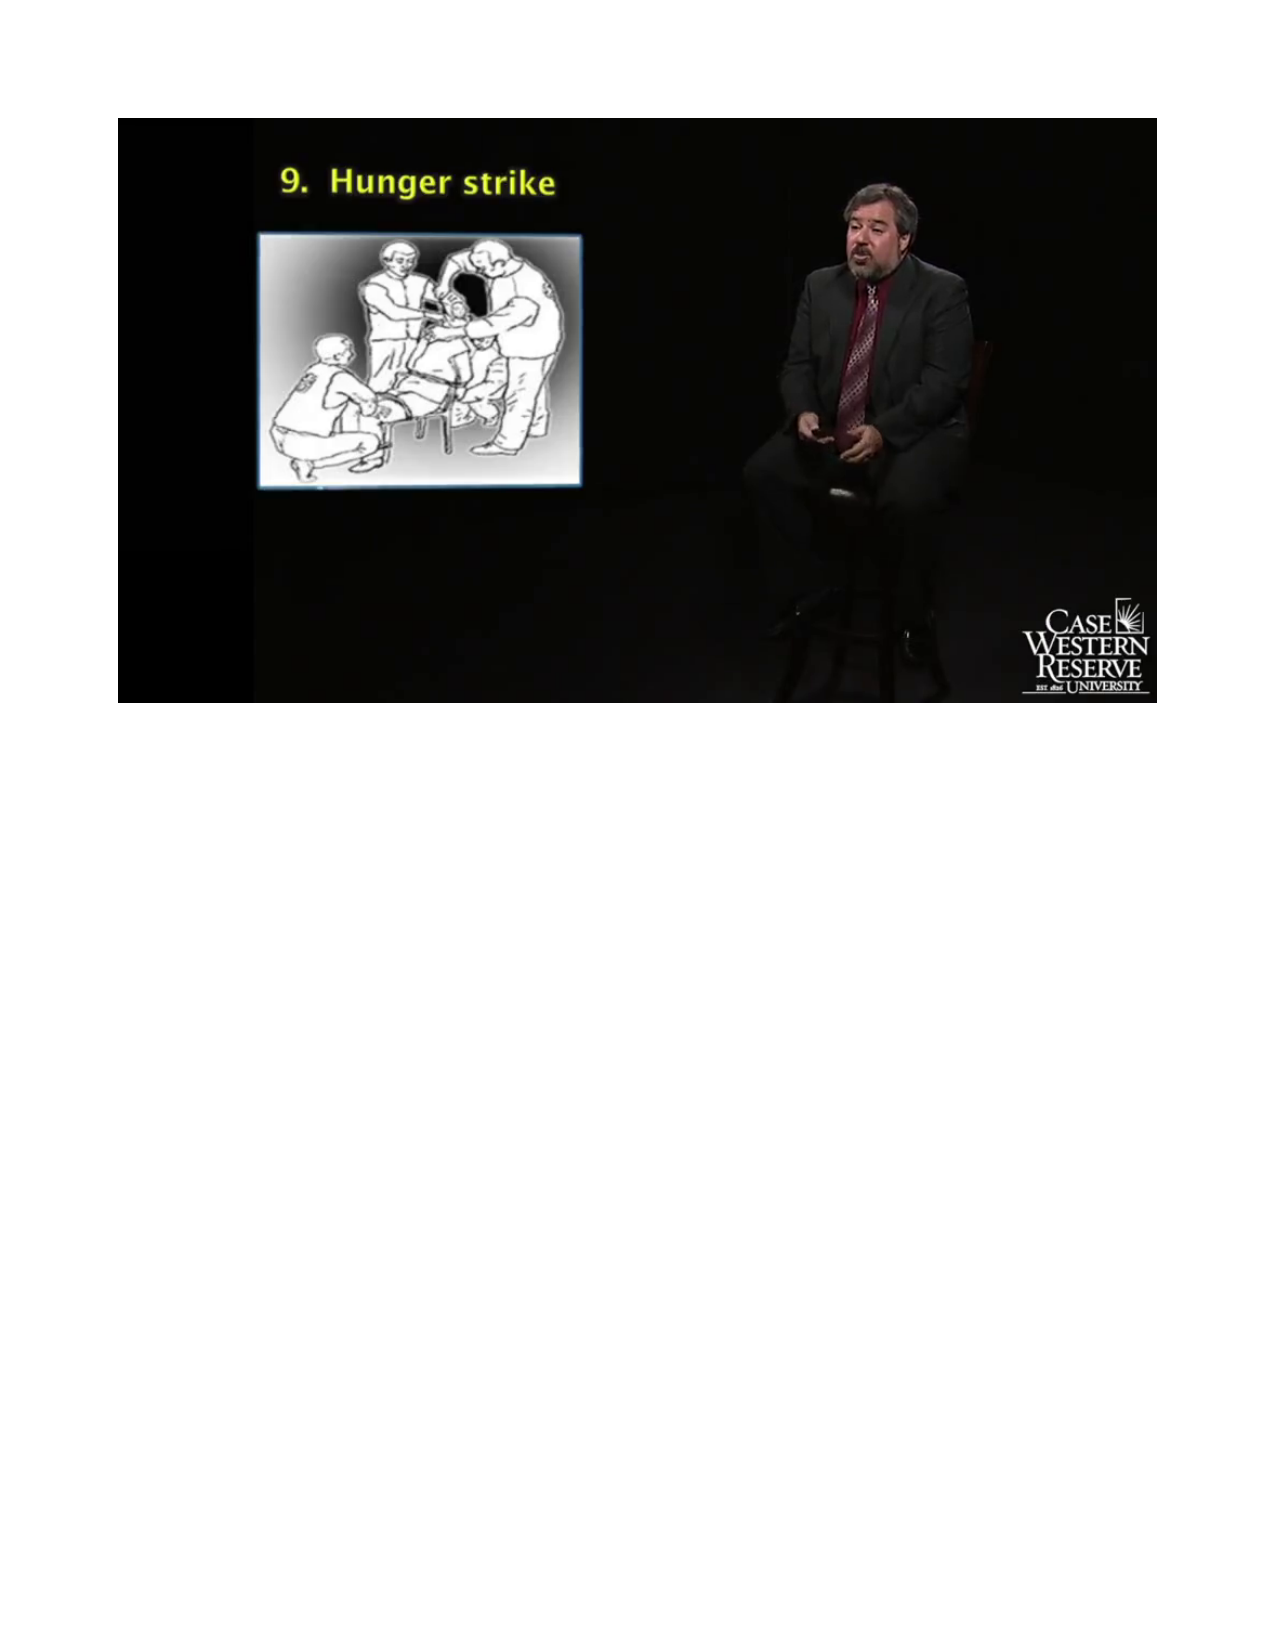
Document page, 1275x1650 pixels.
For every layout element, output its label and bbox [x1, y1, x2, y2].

picture [118, 118, 1157, 703]
